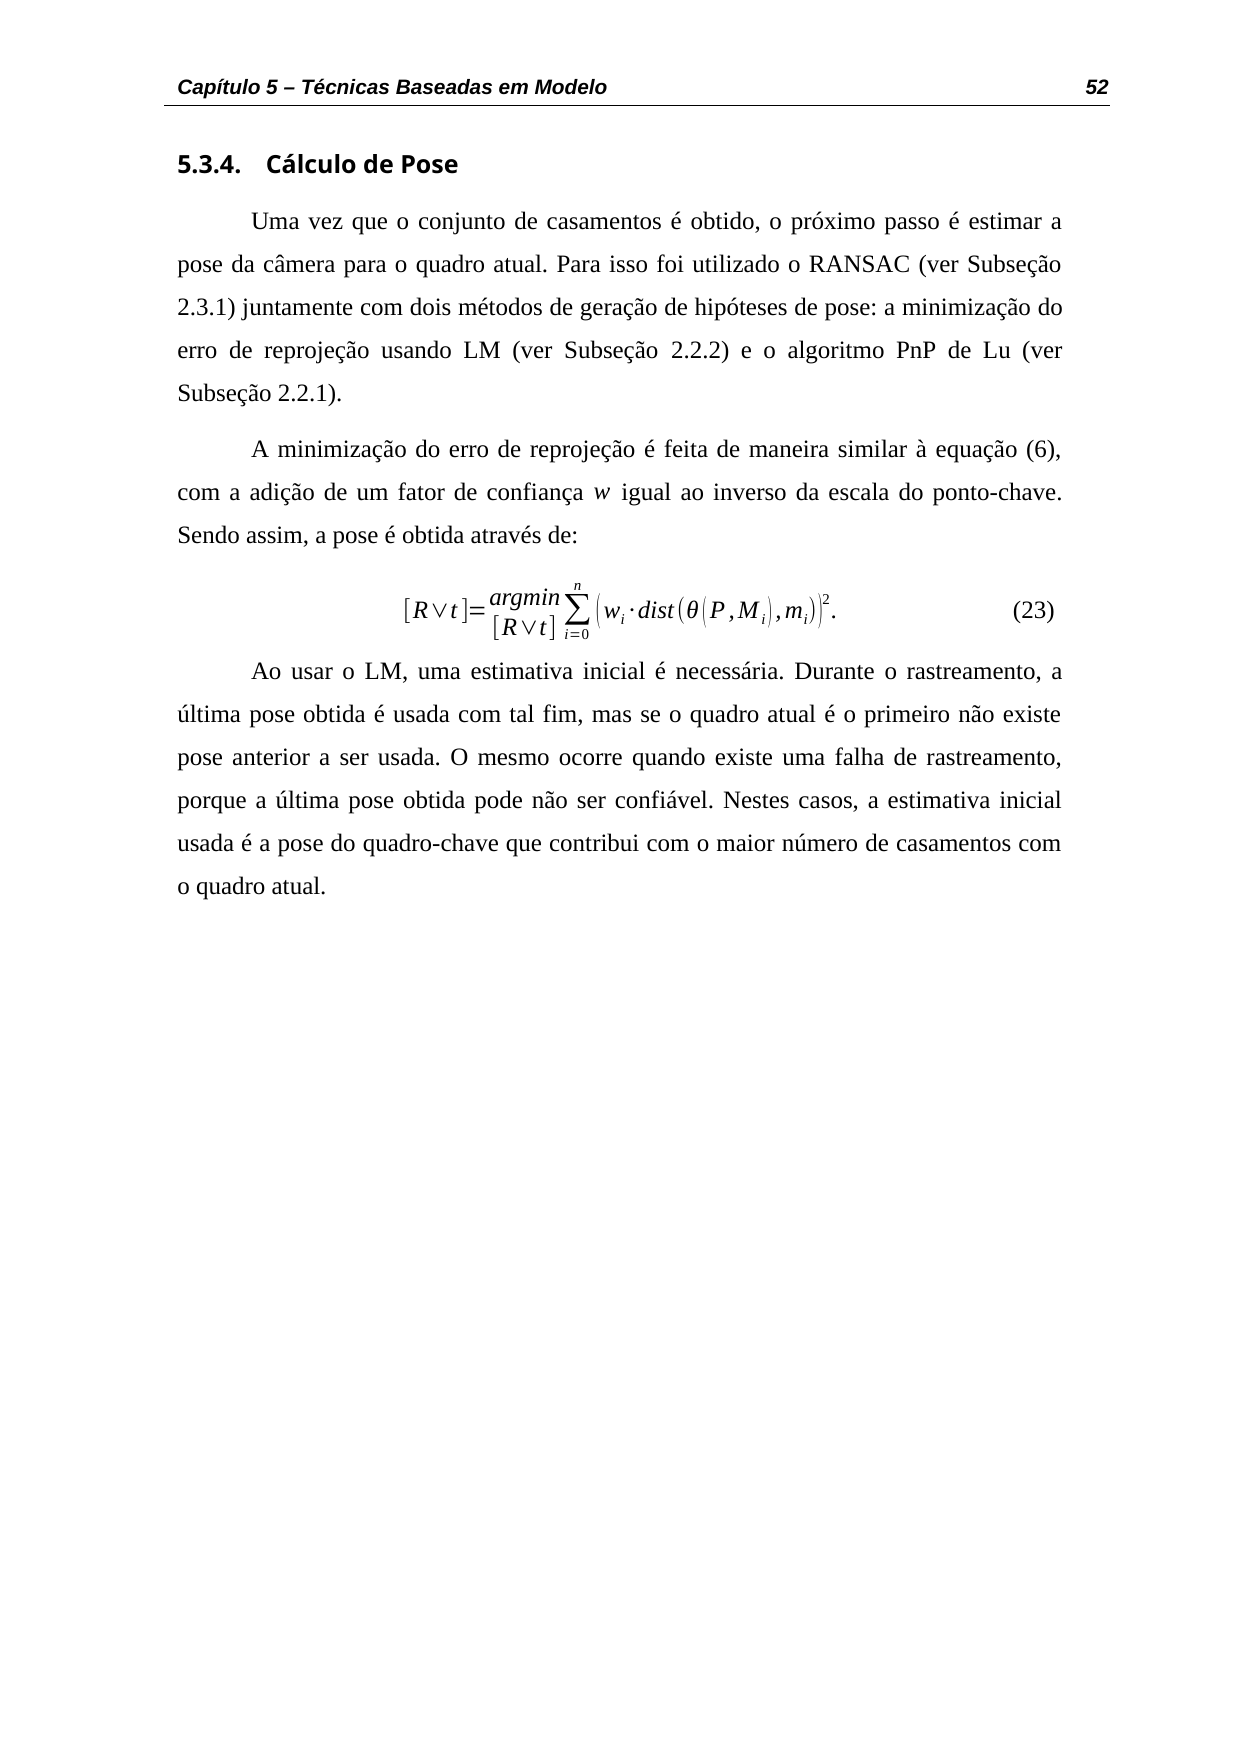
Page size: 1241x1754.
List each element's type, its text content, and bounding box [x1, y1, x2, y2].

text . (23) [177, 576, 1063, 643]
text A minimização do erro de reprojeção é feita de maneira similar à equação (6), com a adição de um fator de confiança igual ao inverso da escala do ponto-chave. Sendo assim, a pose é obtida através de: [177, 434, 1063, 549]
text Ao usar o LM, uma estimativa inicial é necessária. Durante o rastreamento, a última pose obtida é usada com tal fim, mas se o quadro atual é o primeiro não existe pose anterior a ser usada. O mesmo ocorre quando existe uma falha de rastreamento, porque a última pose obtida pode não ser confiável. Nestes casos, a estimativa inicial usada é a pose do quadro-chave que contribui com o maior número de casamentos com o quadro atual. [177, 656, 1063, 900]
text Uma vez que o conjunto de casamentos é obtido, o próximo passo é estimar a pose da câmera para o quadro atual. Para isso foi utilizado o RANSAC (ver Subseção 2.3.1) juntamente com dois métodos de geração de hipóteses de pose: a minimização do erro de reprojeção usando LM (ver Subseção 2.2.2) e o algoritmo PnP de Lu (ver Subseção 2.2.1). [177, 206, 1063, 407]
subtitle Cálculo de Pose [177, 147, 1063, 181]
